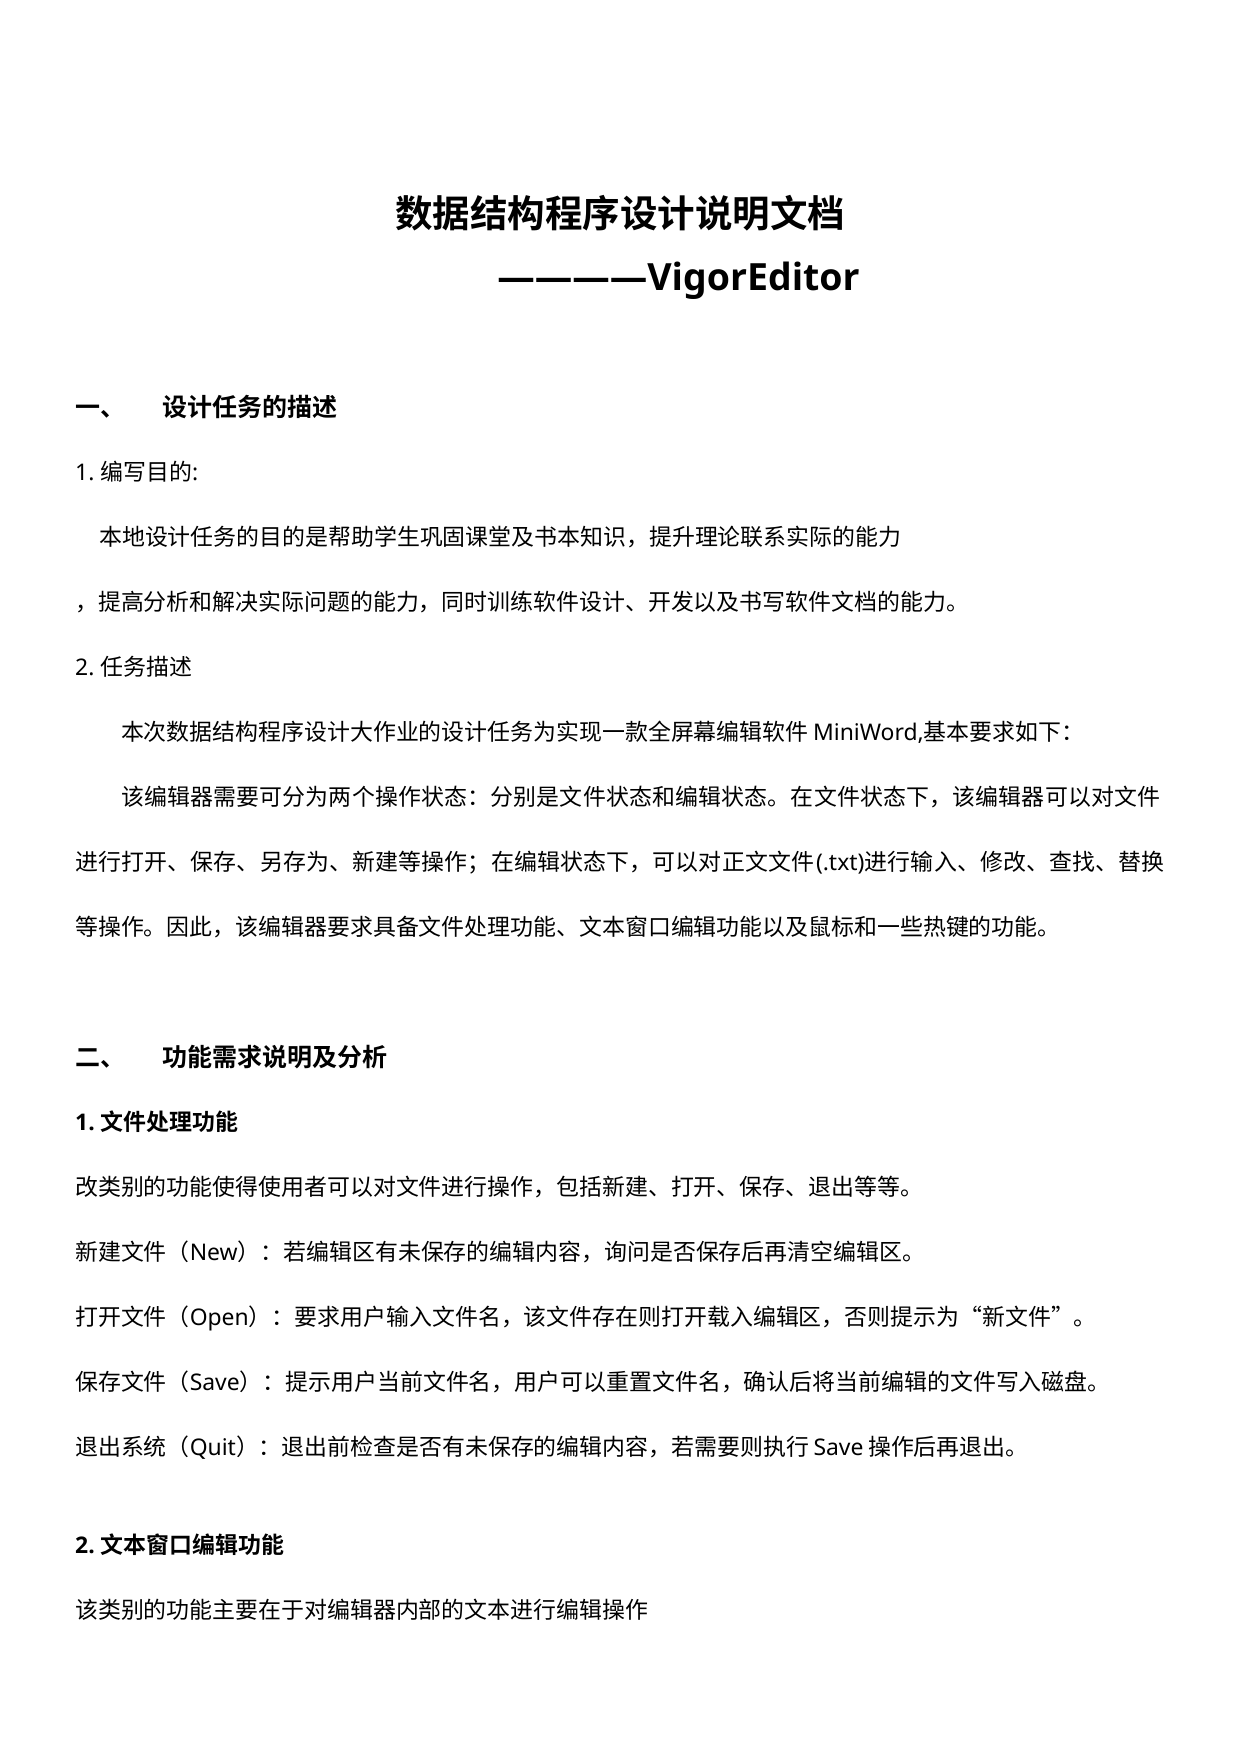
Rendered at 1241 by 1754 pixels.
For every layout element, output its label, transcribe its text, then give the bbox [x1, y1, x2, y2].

text 数据结构程序设计说明文档 [75, 178, 1165, 243]
text 打开文件（Open）：要求用户输入文件名，该文件存在则打开载入编辑区，否则提示为“新文件”。 [75, 1283, 1165, 1348]
text 该类别的功能主要在于对编辑器内部的文本进行编辑操作 [75, 1576, 1165, 1641]
text 保存文件（Save）：提示用户当前文件名，用户可以重置文件名，确认后将当前编辑的文件写入磁盘。 [75, 1348, 1165, 1413]
list 功能需求说明及分析 [75, 1023, 1165, 1088]
text 新建文件（New）：若编辑区有未保存的编辑内容，询问是否保存后再清空编辑区。 [75, 1218, 1165, 1283]
text 2. 任务描述 [75, 633, 1165, 698]
text 改类别的功能使得使用者可以对文件进行操作，包括新建、打开、保存、退出等等。 [75, 1153, 1165, 1218]
text 该编辑器需要可分为两个操作状态：分别是文件状态和编辑状态。在文件状态下，该编辑器可以对文件进行打开、保存、另存为、新建等操作；在编辑状态下，可以对正文文件(.txt)进行输入、修改、查找、替换等操作。因此，该编辑器要求具备文件处理功能、文本窗口编辑功能以及鼠标和一些热键的功能。 [75, 763, 1165, 958]
list 设计任务的描述 [75, 373, 1165, 438]
text 1. 文件处理功能 [75, 1088, 1165, 1153]
text ，提高分析和解决实际问题的能力，同时训练软件设计、开发以及书写软件文档的能力。 [75, 568, 1165, 633]
text 本地设计任务的目的是帮助学生巩固课堂及书本知识，提升理论联系实际的能力 [75, 503, 1165, 568]
text 本次数据结构程序设计大作业的设计任务为实现一款全屏幕编辑软件MiniWord,基本要求如下： [75, 698, 1165, 763]
text ————VigorEditor [75, 243, 1165, 308]
text 1. 编写目的: [75, 438, 1165, 503]
text 2. 文本窗口编辑功能 [75, 1511, 1165, 1576]
text 退出系统（Quit）：退出前检查是否有未保存的编辑内容，若需要则执行Save操作后再退出。 [75, 1413, 1165, 1478]
